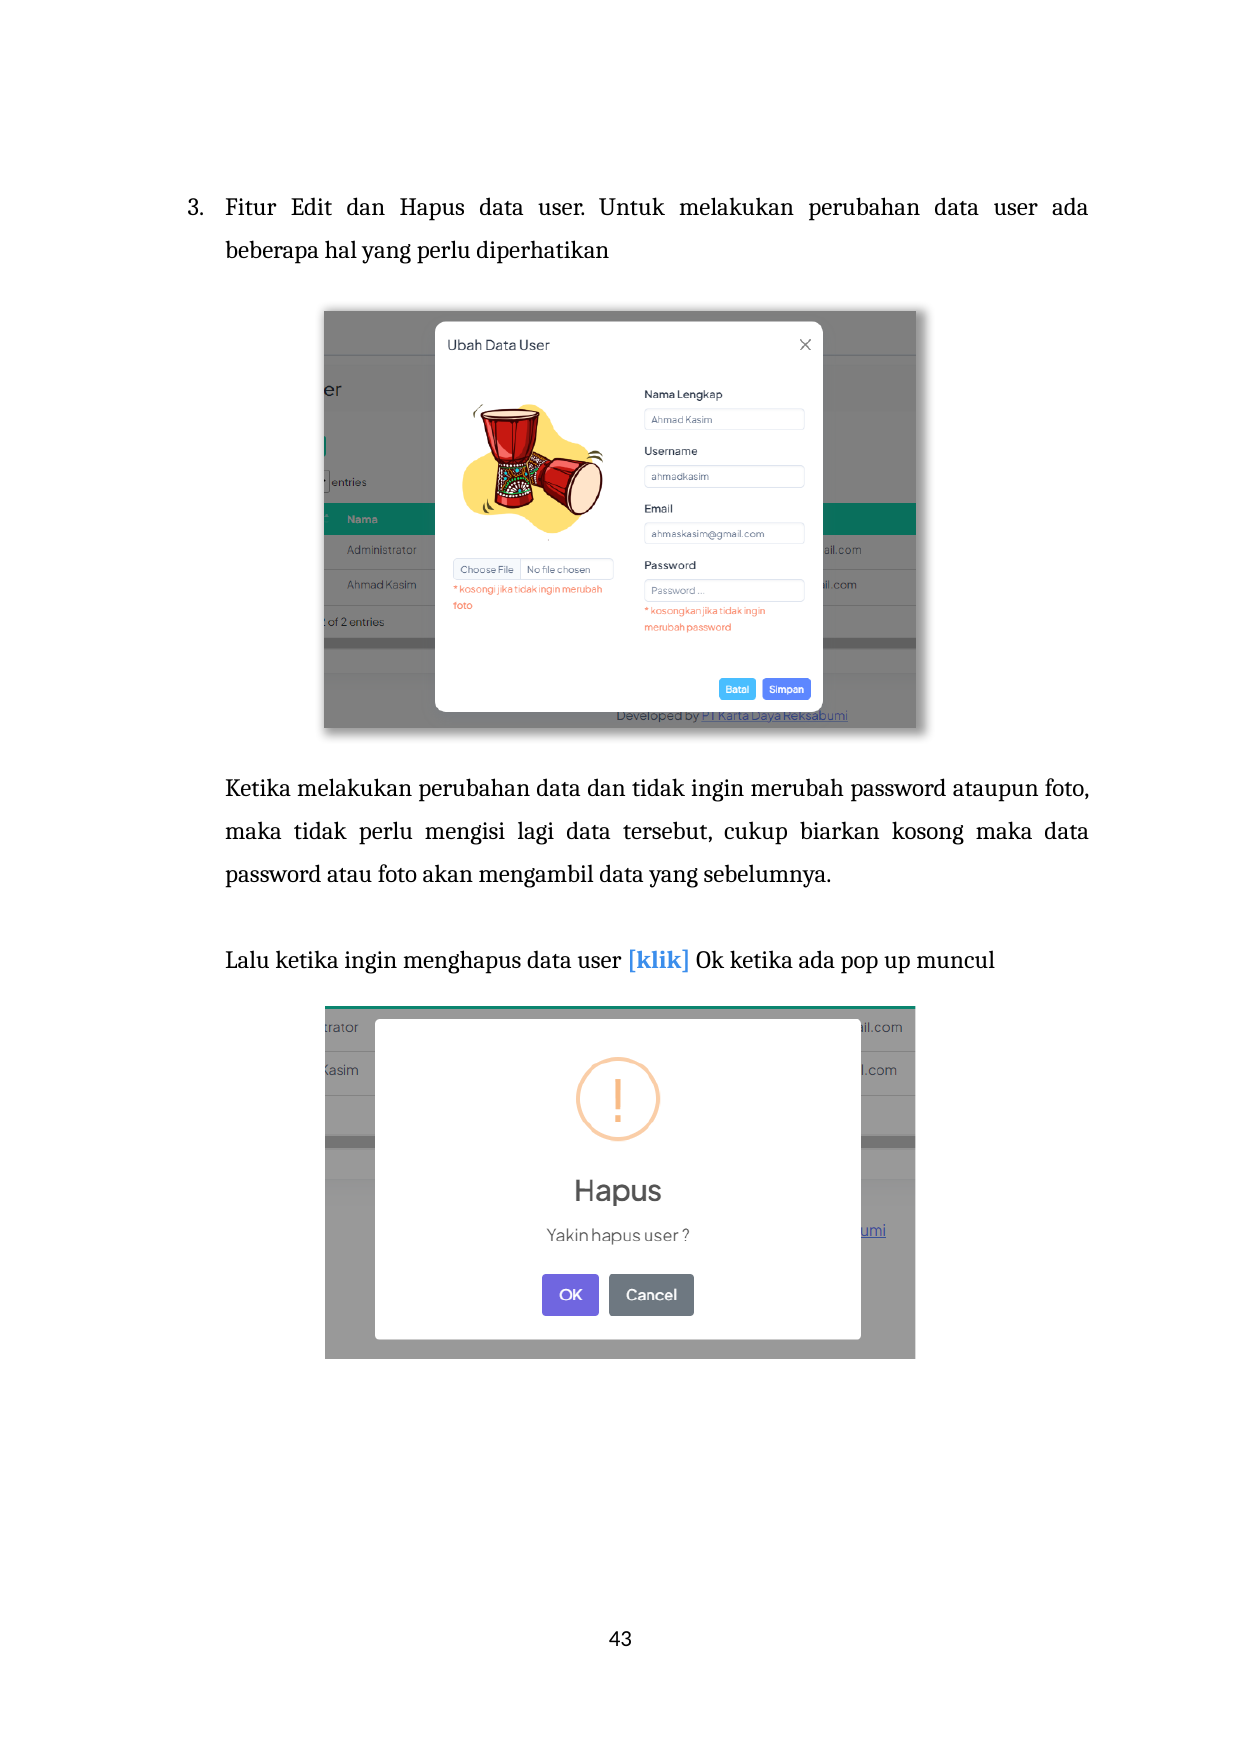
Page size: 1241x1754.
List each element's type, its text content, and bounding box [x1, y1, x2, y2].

picture [324, 311, 916, 728]
list Lalu ketika ingin menghapus data user [klik] Ok ketika ada pop up muncul [225, 946, 1090, 975]
list Fitur Edit dan Hapus data user. Untuk melakukan perubahan data user ada beberapa hal yang perlu diperhatikan [187, 193, 1090, 265]
picture [325, 1006, 916, 1359]
list Ketika melakukan perubahan data dan tidak ingin merubah password ataupun foto, maka tidak perlu mengisi lagi data tersebut, cukup biarkan kosong maka data password atau foto akan mengambil data yang sebelumnya. [225, 774, 1090, 889]
